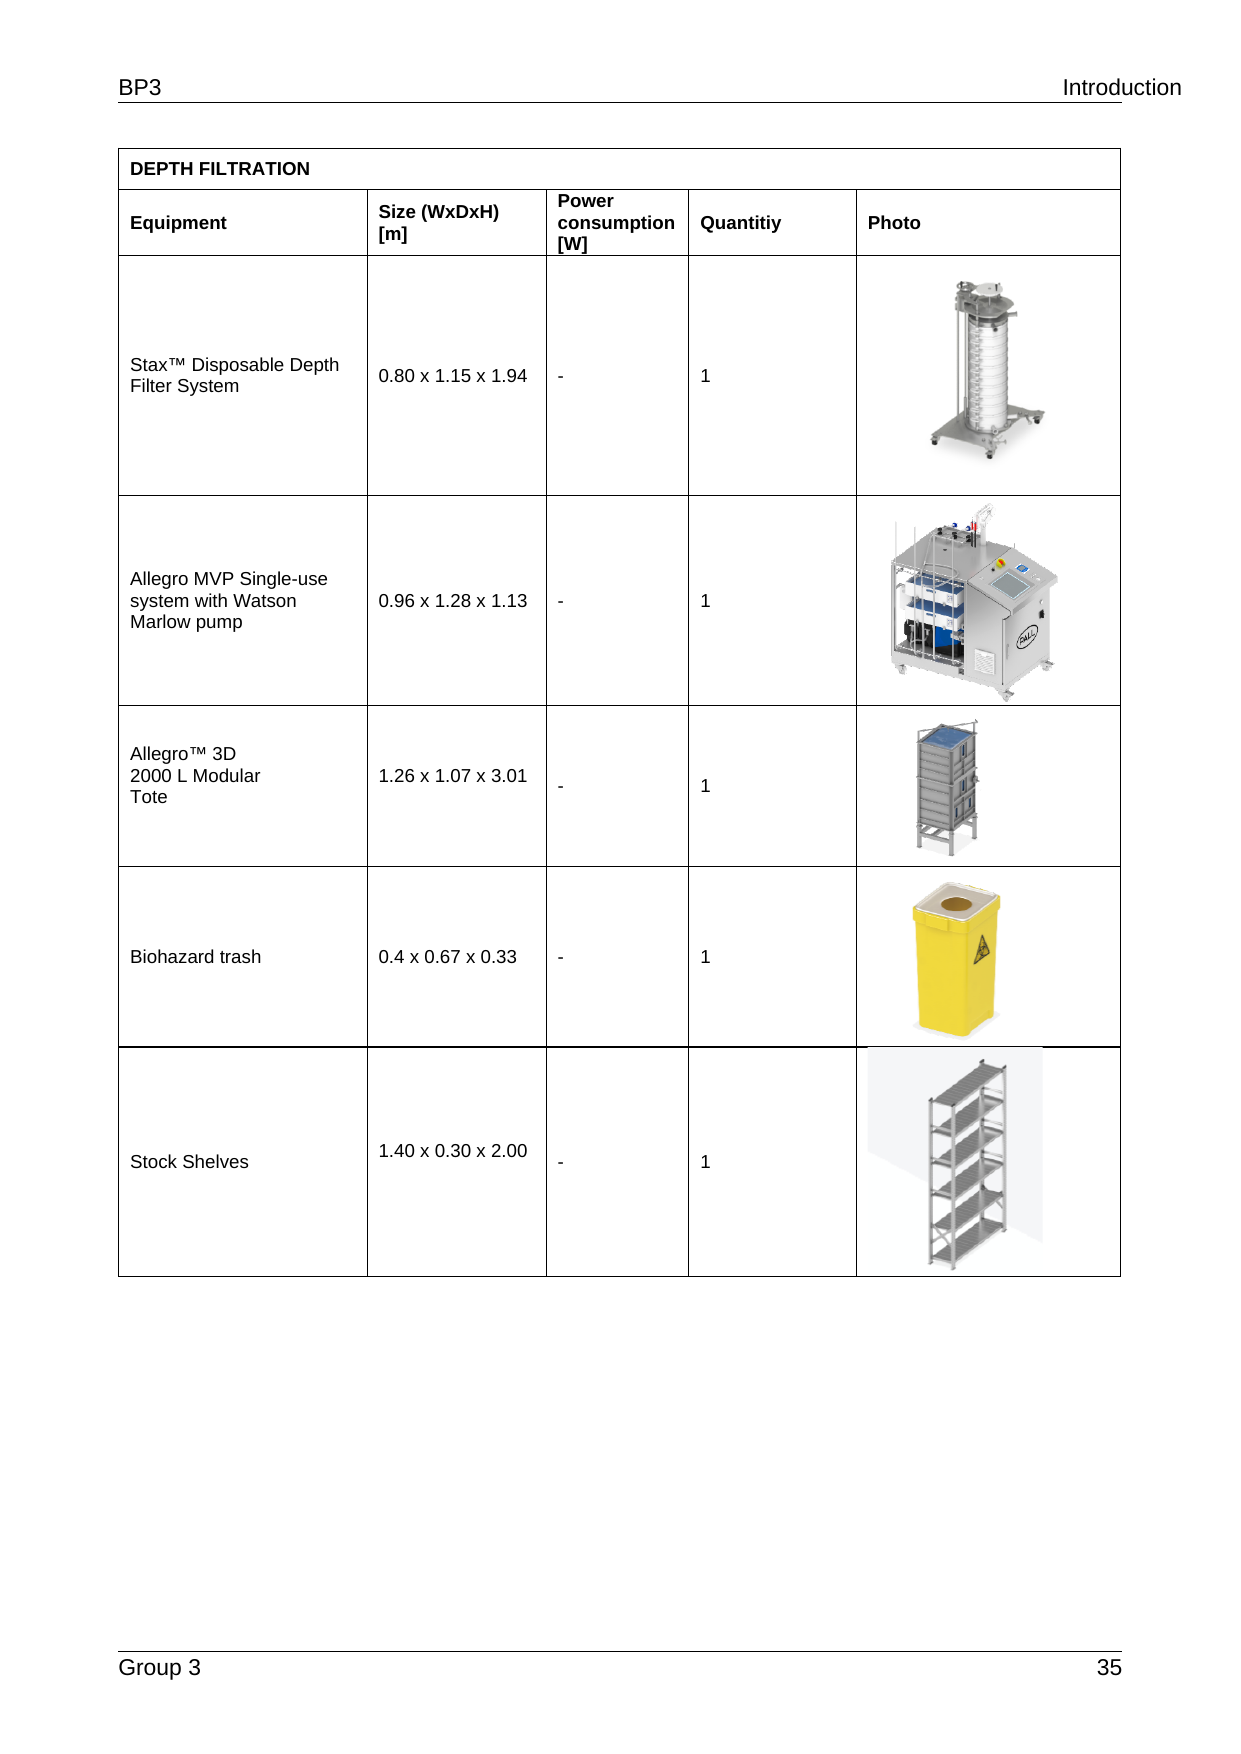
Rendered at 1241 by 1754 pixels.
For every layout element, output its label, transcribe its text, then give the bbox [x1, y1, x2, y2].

picture [867, 255, 1107, 495]
table_cell Size (WxDxH) [m] [368, 190, 546, 255]
table_cell Power consumption [W] [547, 190, 688, 255]
table_cell - [547, 256, 688, 495]
table_cell [1107, 256, 1120, 495]
table_cell [1028, 706, 1120, 866]
table_cell Stax™ Disposable Depth Filter System [119, 256, 367, 495]
table_cell [857, 496, 867, 705]
table_cell [857, 256, 867, 495]
table_cell 1.26 x 1.07 x 3.01 [368, 706, 546, 866]
table_cell - [547, 496, 688, 705]
table_cell [857, 867, 867, 1046]
table_cell Quantitiy [689, 190, 856, 255]
table_cell [1043, 1048, 1120, 1276]
table_cell Photo [857, 190, 1120, 255]
table_cell 1 [689, 867, 856, 1046]
table_cell 0.96 x 1.28 x 1.13 [368, 496, 546, 705]
table_cell Stock Shelves [119, 1048, 367, 1276]
table_cell - [547, 867, 688, 1046]
table_cell 0.4 x 0.67 x 0.33 [368, 867, 546, 1046]
table_cell Allegro™ 3D 2000 L Modular Tote [119, 706, 367, 866]
table_cell [857, 1048, 867, 1276]
table_header DEPTH FILTRATION [119, 149, 1120, 189]
table_cell Equipment [119, 190, 367, 255]
table_cell Biohazard trash [119, 867, 367, 1046]
table_cell Allegro MVP Single-use system with Watson Marlow pump [119, 496, 367, 705]
table_cell 1 [689, 706, 856, 866]
table_cell [1078, 496, 1120, 705]
table_cell [1046, 867, 1120, 1046]
table_cell 1 [689, 256, 856, 495]
table_cell 1 [689, 1048, 856, 1276]
table_cell 0.80 x 1.15 x 1.94 [368, 256, 546, 495]
table_cell [857, 706, 867, 866]
table_cell - [547, 1048, 688, 1276]
table_cell - [547, 706, 688, 866]
table_cell 1 [689, 496, 856, 705]
picture [867, 496, 1078, 1276]
table_cell 1.40 x 0.30 x 2.00 [368, 1048, 546, 1276]
